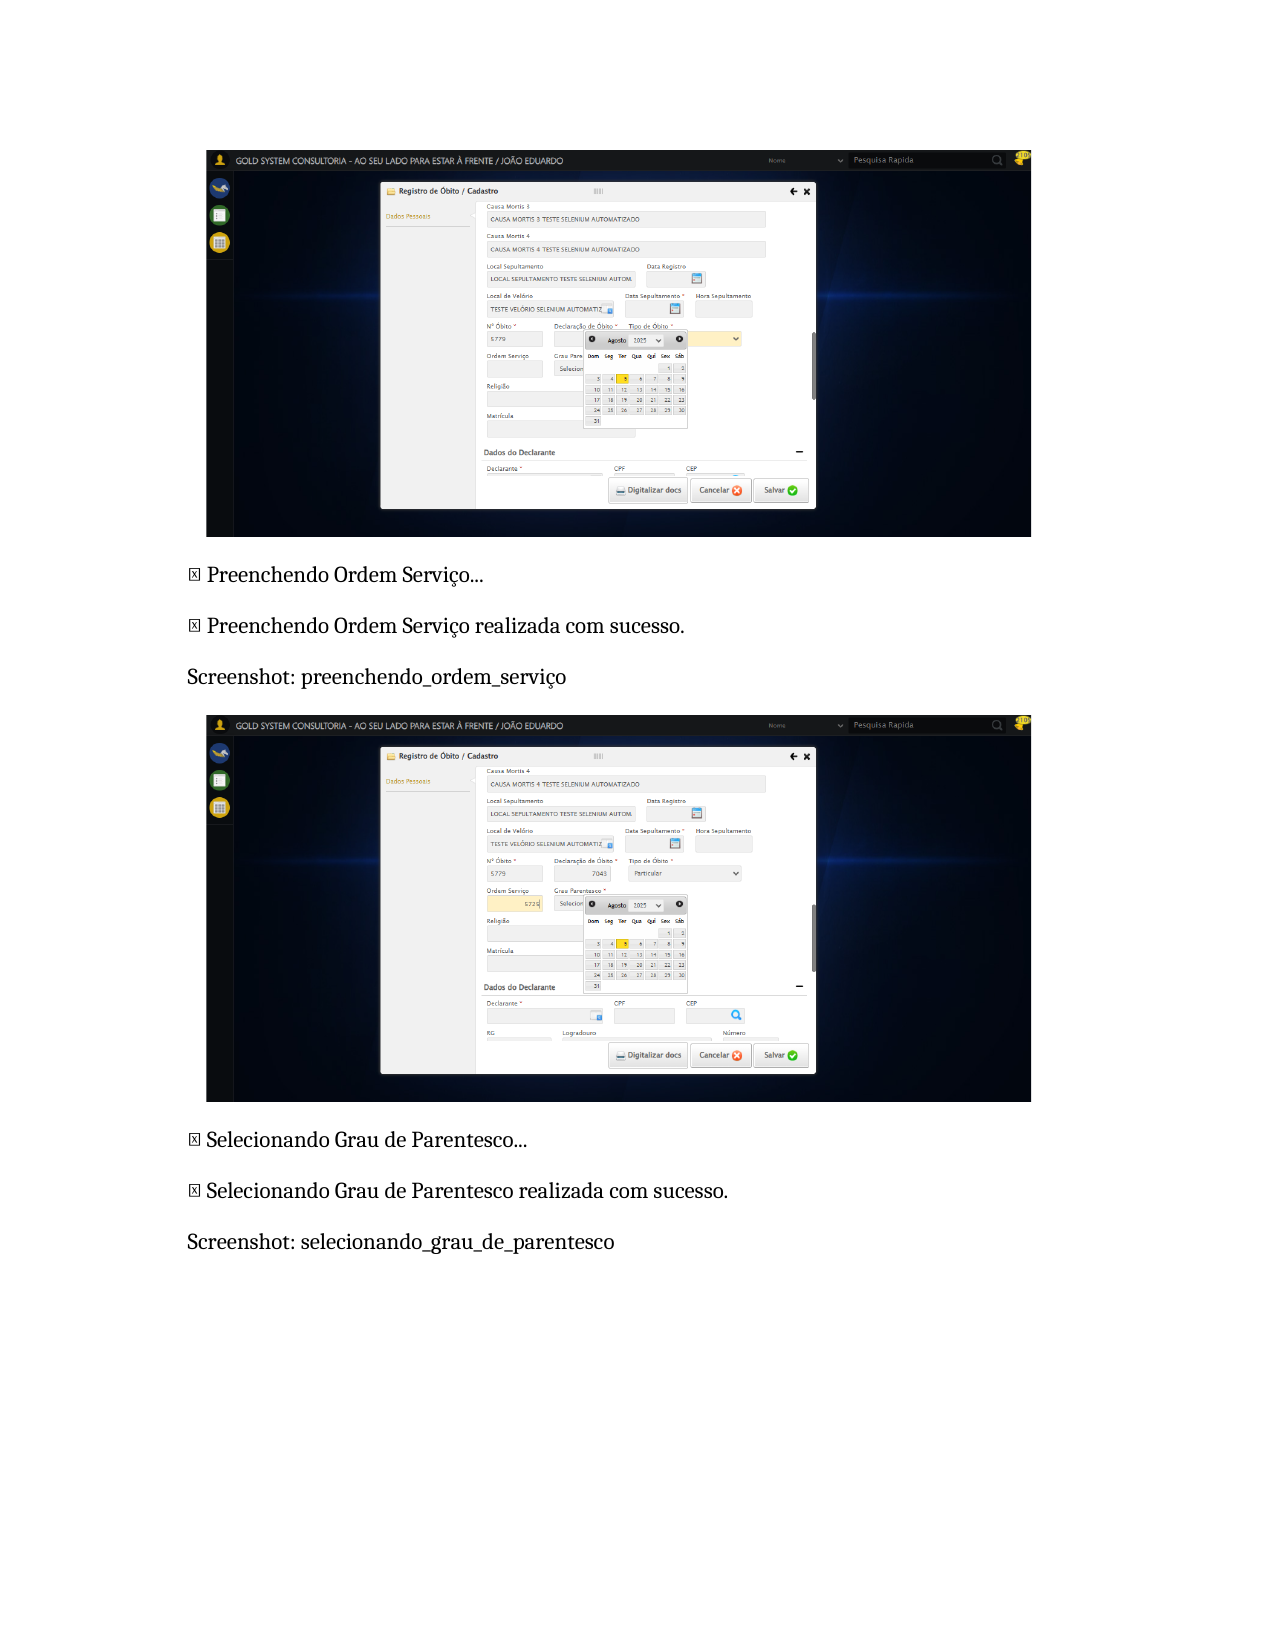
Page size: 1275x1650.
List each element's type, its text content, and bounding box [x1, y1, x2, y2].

text ✅ Selecionando Grau de Parentesco realizada com sucesso. [187, 1178, 1087, 1204]
text Screenshot: preenchendo_ordem_serviço [187, 664, 1087, 690]
text 🔄 Preenchendo Ordem Serviço... [187, 562, 1087, 588]
picture [206, 715, 1032, 1102]
text ✅ Preenchendo Ordem Serviço realizada com sucesso. [187, 613, 1087, 639]
picture [206, 150, 1032, 537]
text 🔄 Selecionando Grau de Parentesco... [187, 1127, 1087, 1153]
text Screenshot: selecionando_grau_de_parentesco [187, 1229, 1087, 1255]
